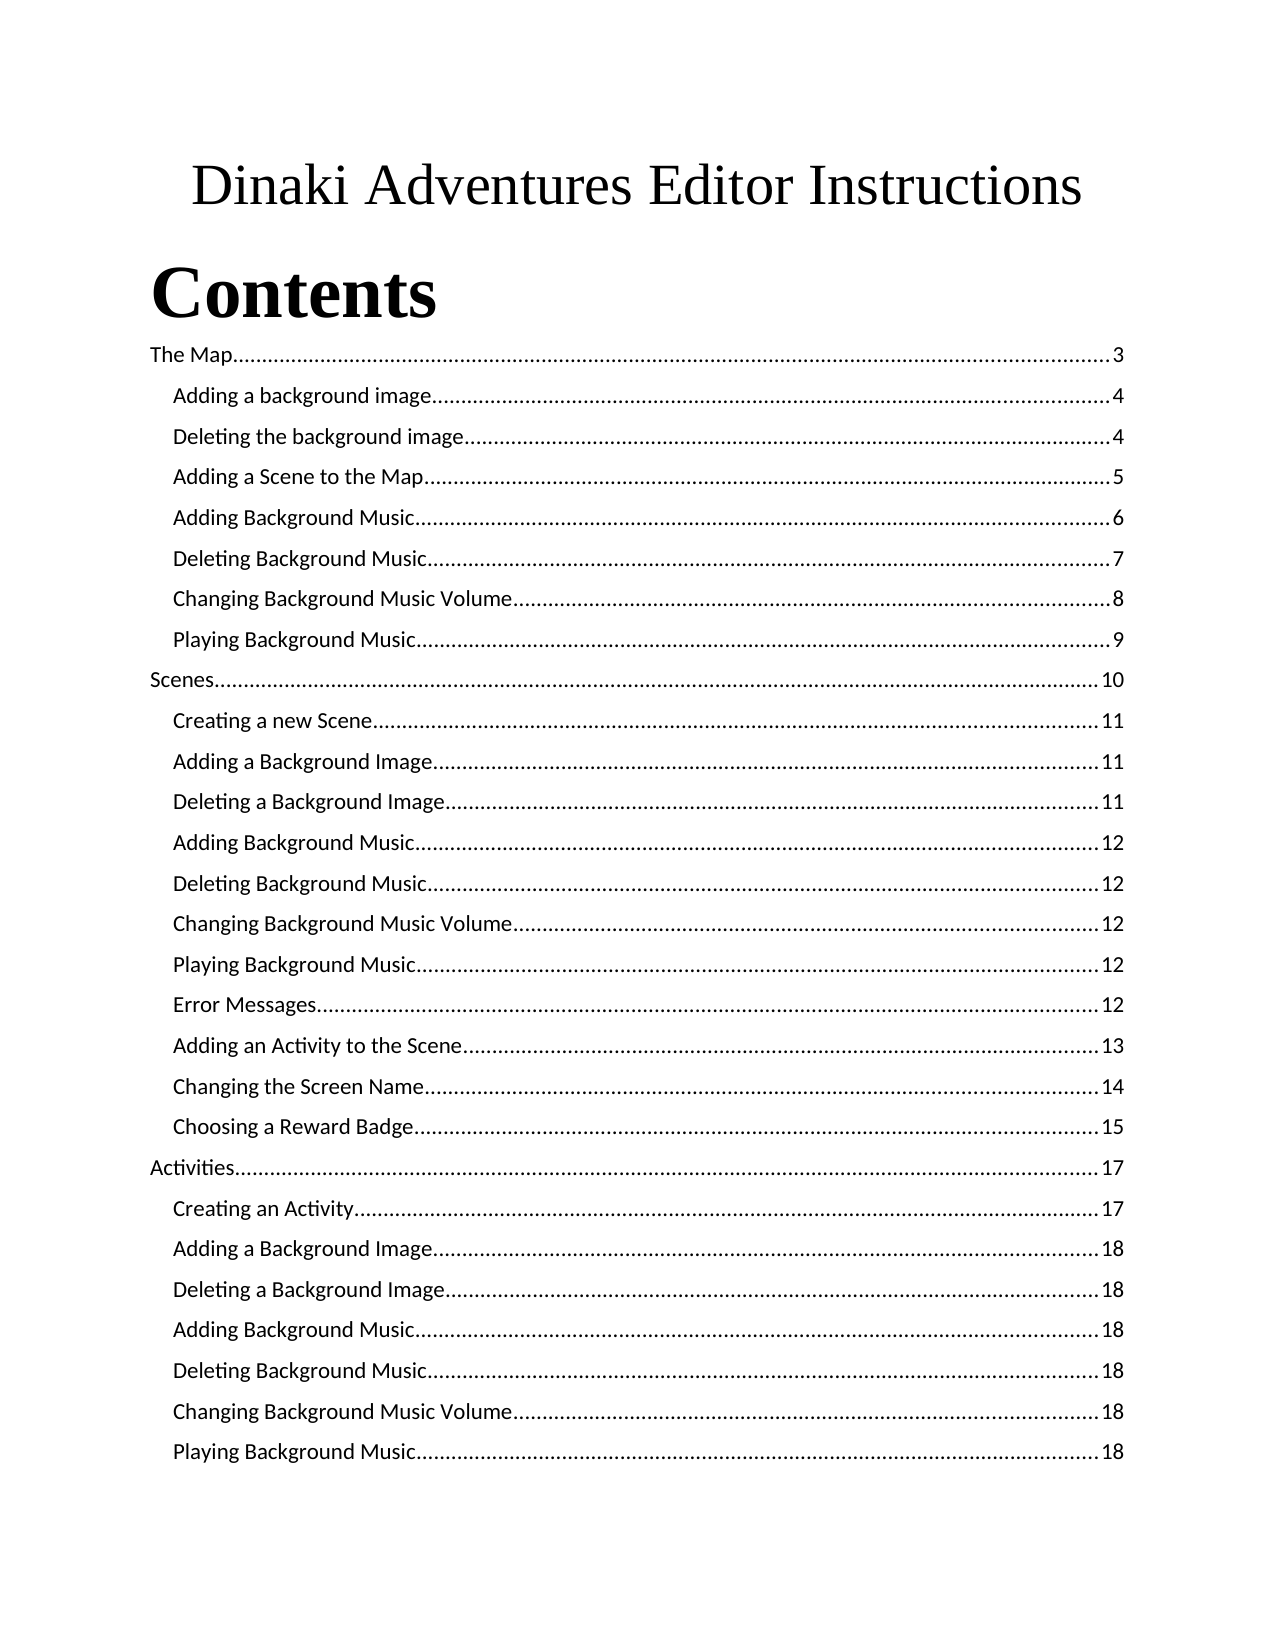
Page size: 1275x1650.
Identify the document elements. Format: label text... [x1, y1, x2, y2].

text Dinaki Adventures Editor Instructions [150, 150, 1125, 217]
